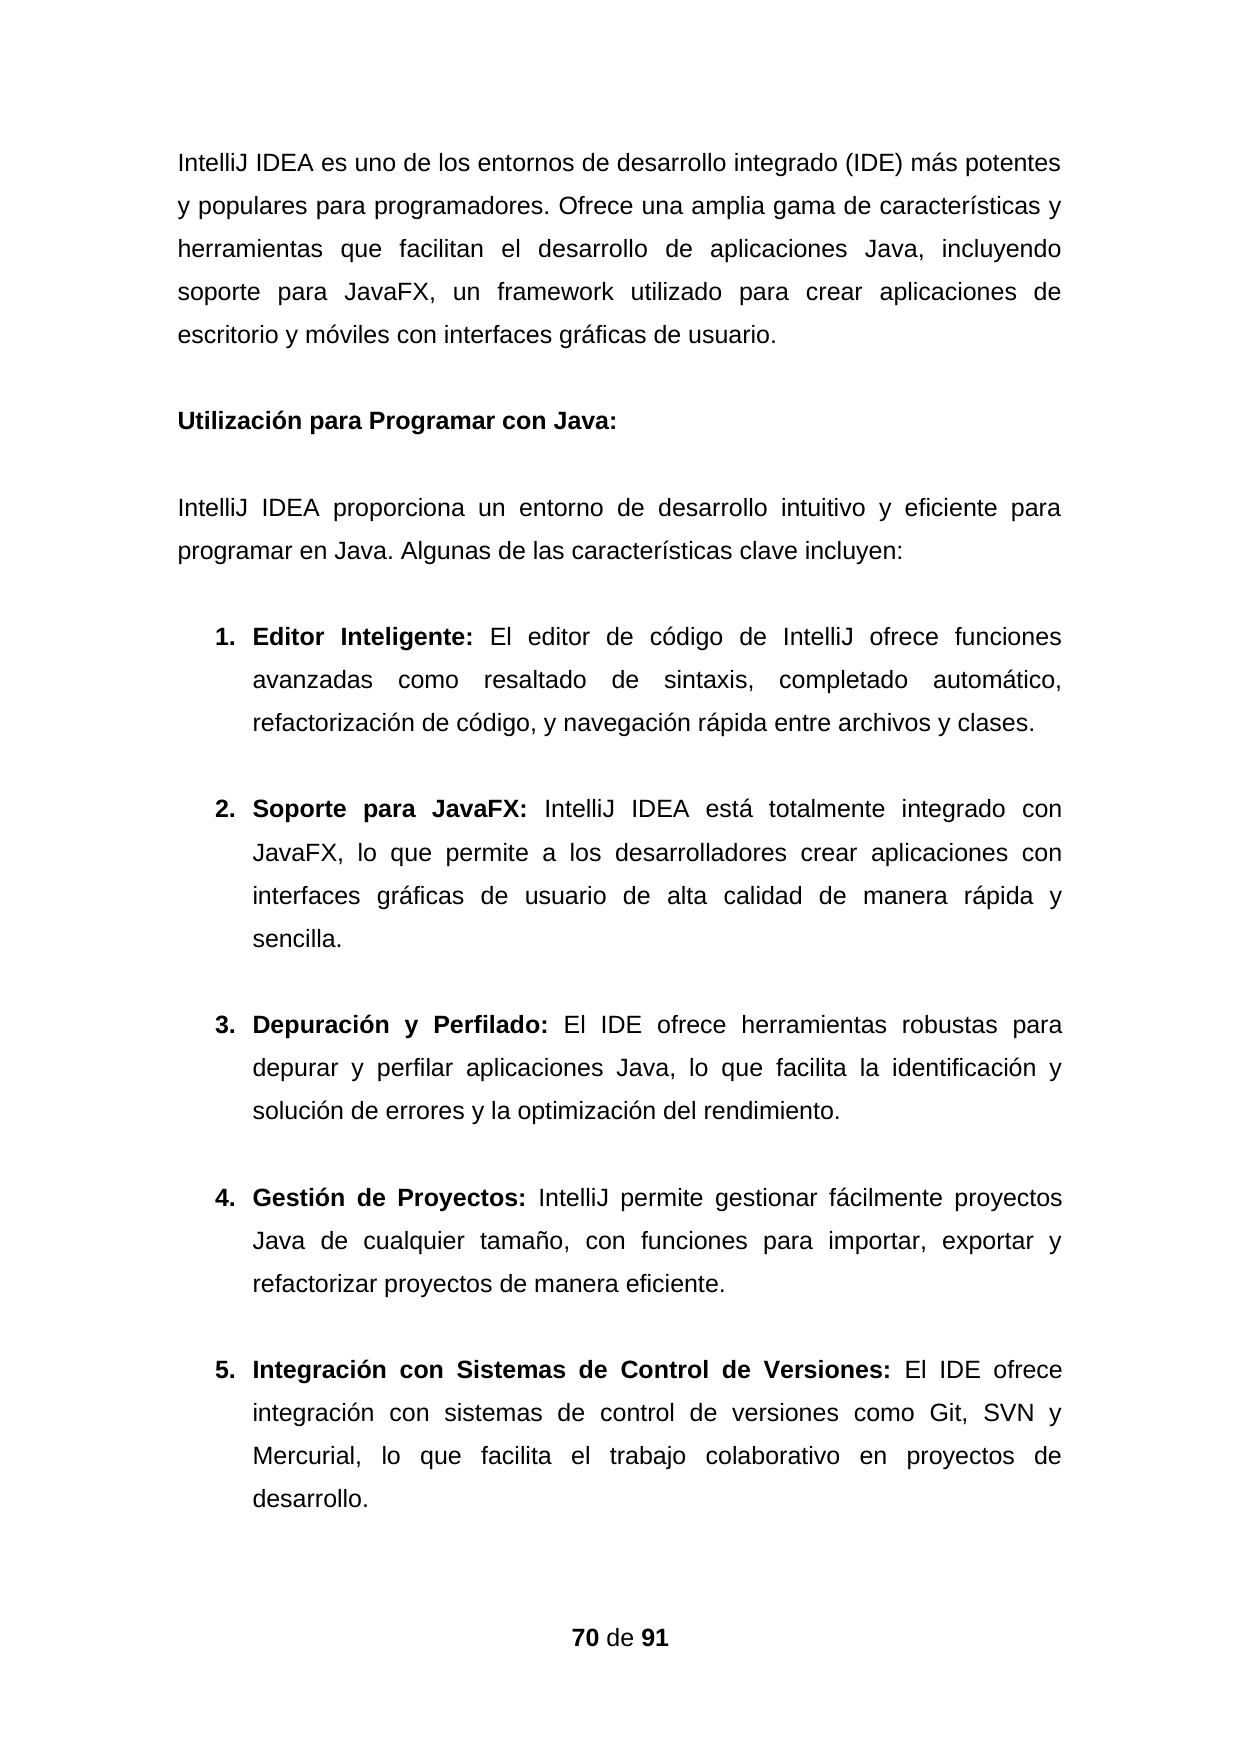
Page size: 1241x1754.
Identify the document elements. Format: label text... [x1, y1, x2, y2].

list Depuración y Perfilado: El IDE ofrece herramientas robustas para depurar y perfilar aplicaciones Java, lo que facilita la identificación y solución de errores y la optimización del rendimiento. [215, 1010, 1063, 1125]
list Soporte para JavaFX: IntelliJ IDEA está totalmente integrado con JavaFX, lo que permite a los desarrolladores crear aplicaciones con interfaces gráficas de usuario de alta calidad de manera rápida y sencilla. [215, 794, 1063, 953]
list Integración con Sistemas de Control de Versiones: El IDE ofrece integración con sistemas de control de versiones como Git, SVN y Mercurial, lo que facilita el trabajo colaborativo en proyectos de desarrollo. [215, 1355, 1063, 1513]
list Editor Inteligente: El editor de código de IntelliJ ofrece funciones avanzadas como resaltado de sintaxis, completado automático, refactorización de código, y navegación rápida entre archivos y clases. [215, 622, 1063, 737]
text Utilización para Programar con Java: [177, 406, 1063, 435]
text IntelliJ IDEA es uno de los entornos de desarrollo integrado (IDE) más potentes y populares para programadores. Ofrece una amplia gama de características y herramientas que facilitan el desarrollo de aplicaciones Java, incluyendo soporte para JavaFX, un framework utilizado para crear aplicaciones de escritorio y móviles con interfaces gráficas de usuario. [177, 148, 1063, 349]
list Gestión de Proyectos: IntelliJ permite gestionar fácilmente proyectos Java de cualquier tamaño, con funciones para importar, exportar y refactorizar proyectos de manera eficiente. [215, 1183, 1063, 1298]
text IntelliJ IDEA proporciona un entorno de desarrollo intuitivo y eficiente para programar en Java. Algunas de las características clave incluyen: [177, 493, 1063, 564]
